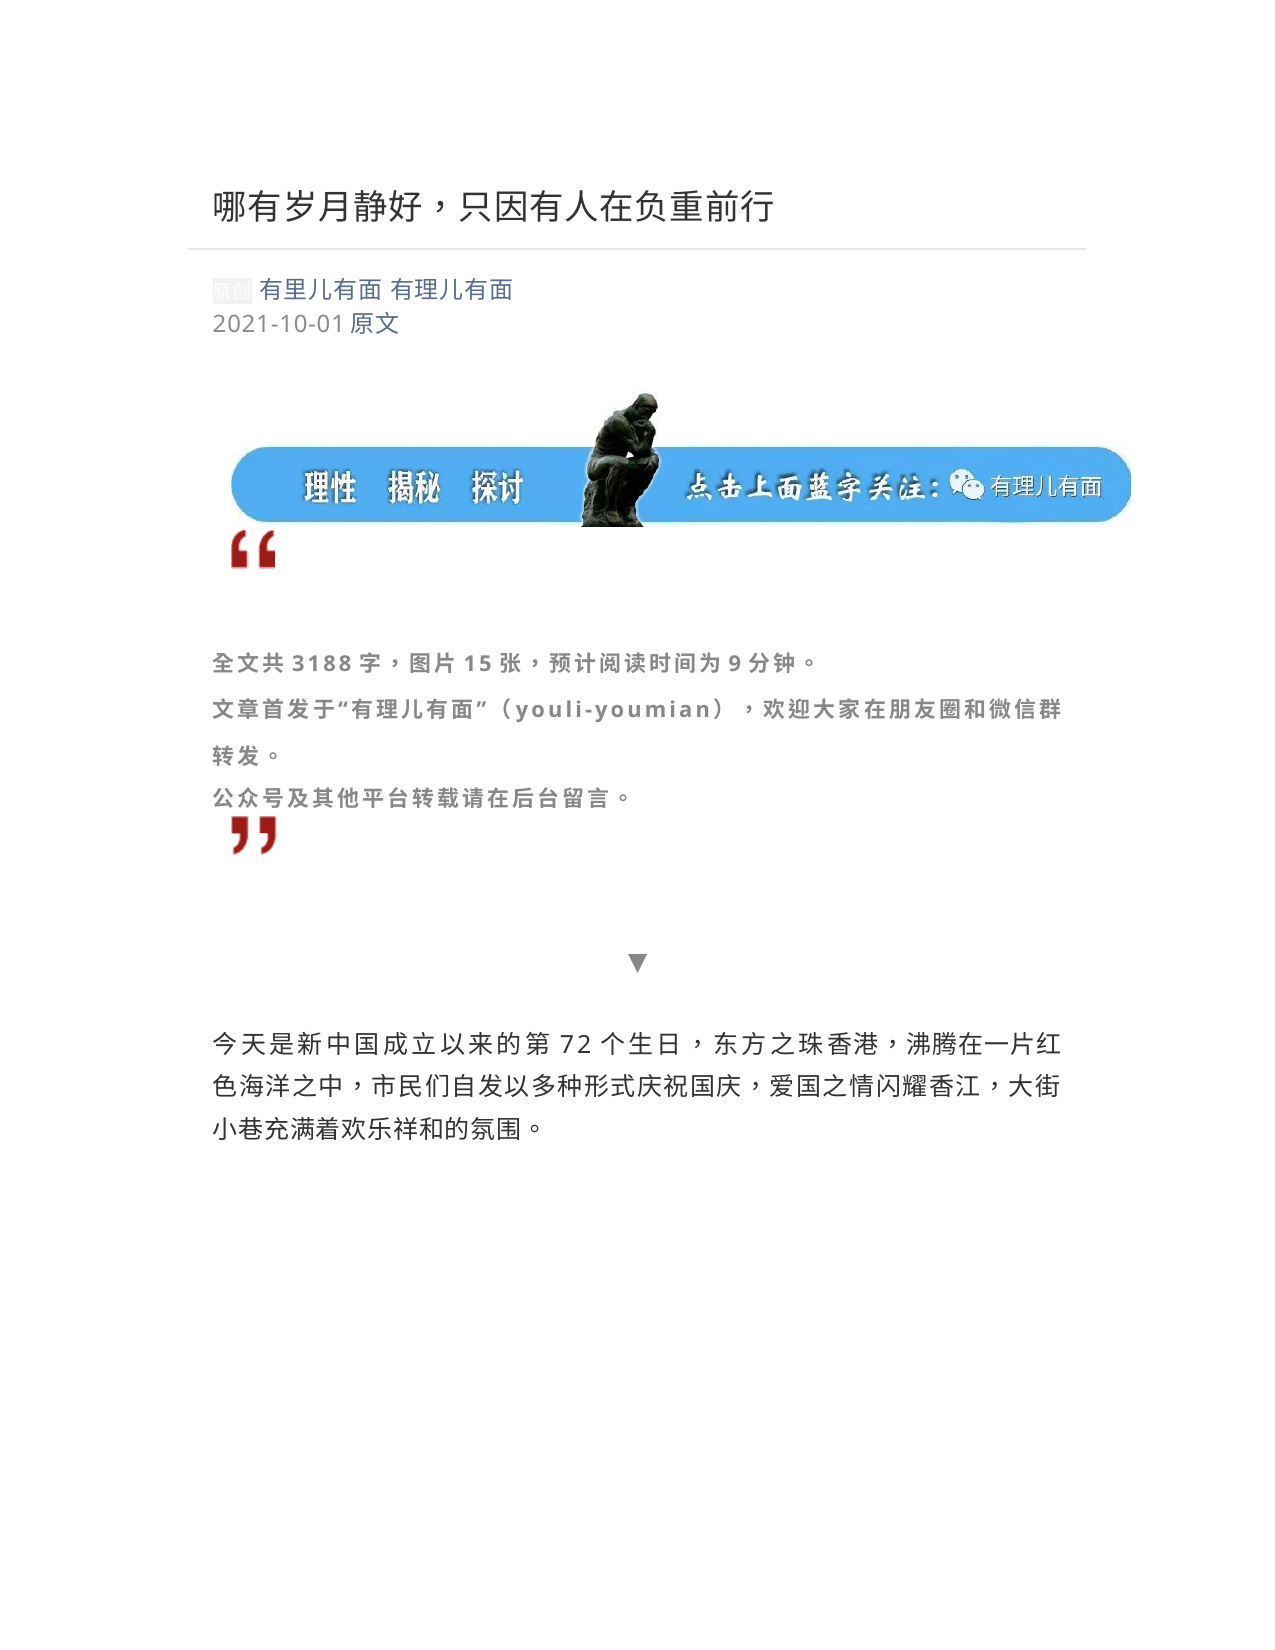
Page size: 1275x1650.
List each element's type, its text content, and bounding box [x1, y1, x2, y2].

picture [231, 530, 275, 569]
text ▼ [212, 938, 1062, 978]
text 公众号及其他平台转载请在后台留言。 [212, 770, 1062, 813]
title 哪有岁月静好，只因有人在负重前行 [187, 150, 1087, 250]
text 今天是新中国成立以来的第72个生日，东方之珠香港，沸腾在一片红色海洋之中，市民们自发以多种形式庆祝国庆，爱国之情闪耀香江，大街小巷充满着欢乐祥和的氛围。 [212, 1018, 1062, 1145]
text 文章首发于“有理儿有面”（youli-youmian），欢迎大家在朋友圈和微信群转发。 [212, 677, 1062, 770]
list 原创 有里儿有面 有理儿有面 [212, 272, 1062, 306]
picture [231, 816, 277, 856]
text 全文共3188字，图片15张，预计阅读时间为9分钟。 [212, 635, 1062, 677]
text 2021-10-01原文 发表于 [212, 306, 1062, 340]
picture [231, 374, 1132, 527]
